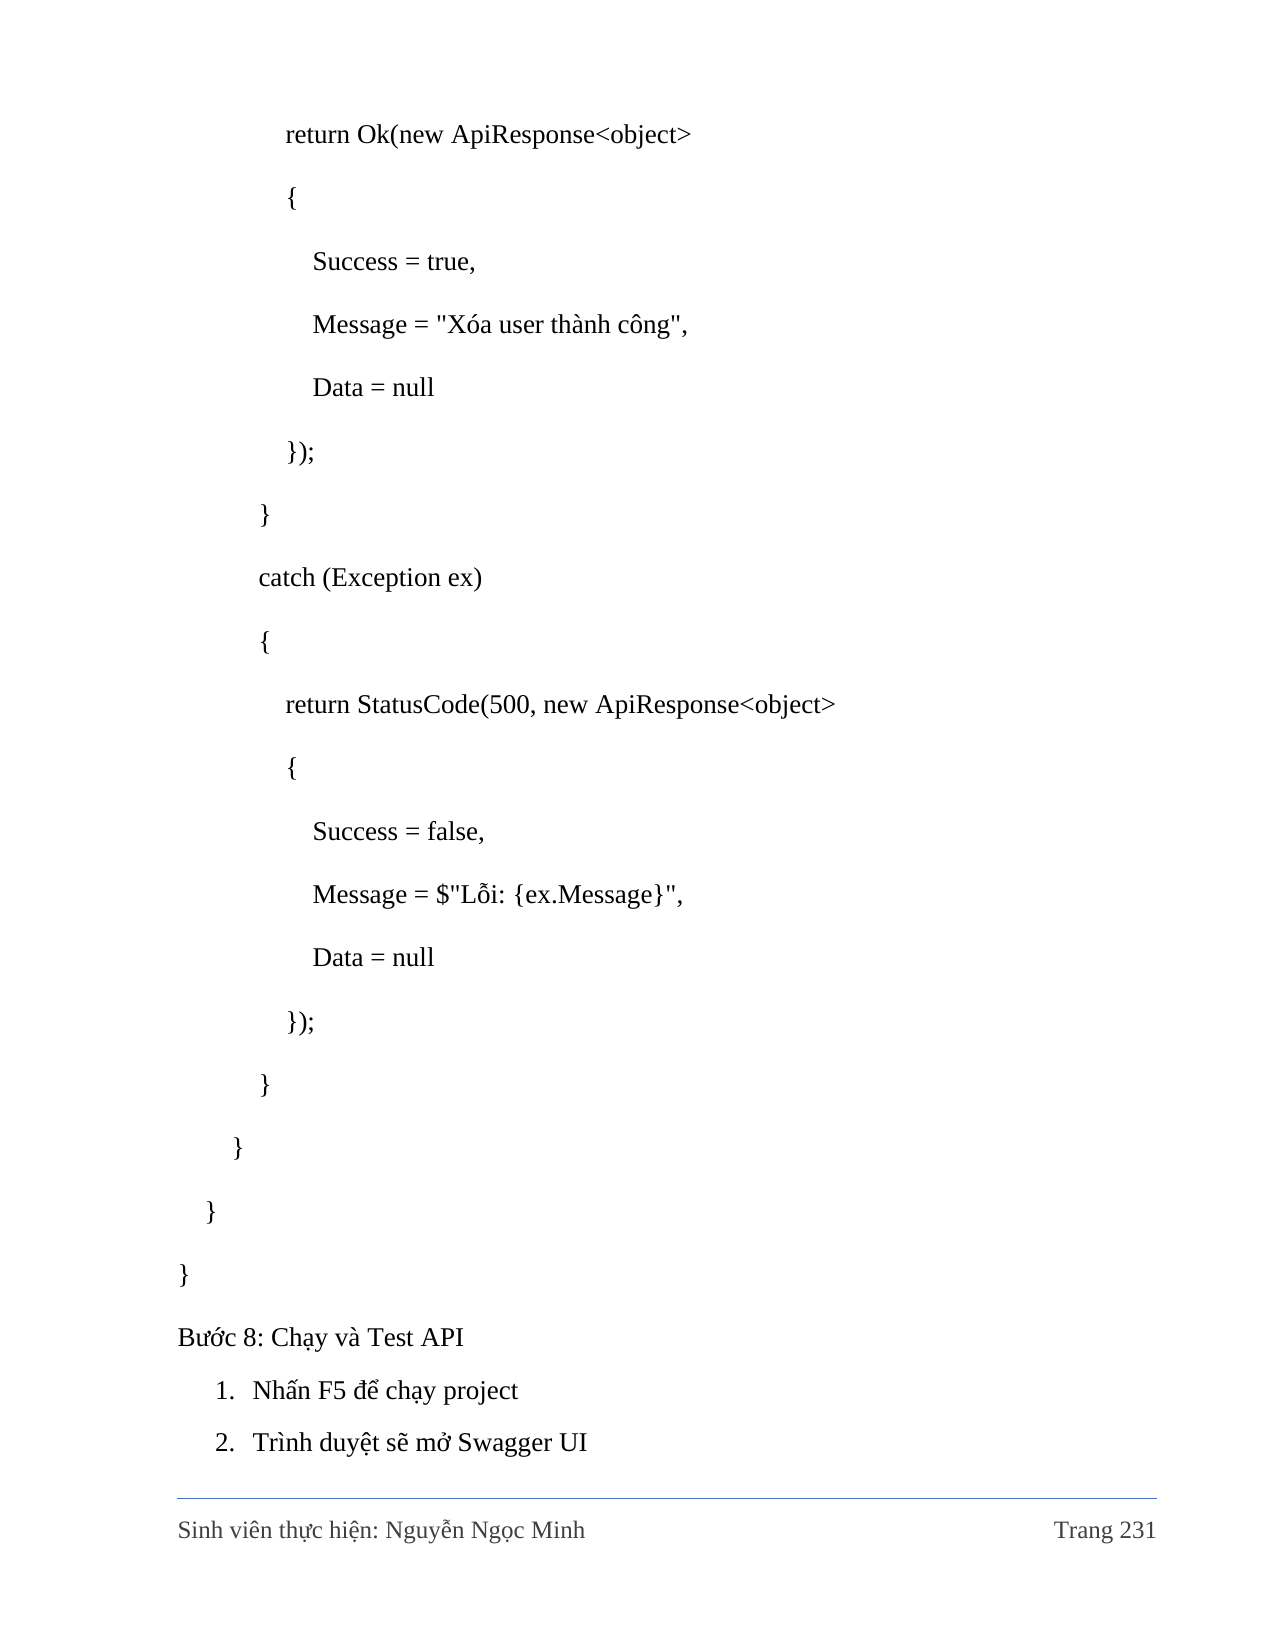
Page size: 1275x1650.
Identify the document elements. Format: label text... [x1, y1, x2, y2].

text } [177, 1068, 1157, 1099]
text } [177, 1195, 1157, 1226]
text return Ok(new ApiResponse<object> [177, 118, 1157, 149]
text Data = null [177, 941, 1157, 973]
text } [177, 1131, 1157, 1163]
text }); [177, 1005, 1157, 1036]
text }); [177, 435, 1157, 466]
text Success = false, [177, 815, 1157, 846]
text Data = null [177, 371, 1157, 403]
text { [177, 181, 1157, 213]
text } [177, 1258, 1157, 1289]
text { [177, 751, 1157, 783]
text Bước 8: Chạy và Test API [177, 1321, 1157, 1353]
list Trình duyệt sẽ mở Swagger UI [215, 1426, 1157, 1457]
text { [177, 625, 1157, 656]
text } [177, 498, 1157, 529]
list Nhấn F5 để chạy project [215, 1374, 1157, 1405]
text Message = $"Lỗi: {ex.Message}", [177, 878, 1157, 909]
text Message = "Xóa user thành công", [177, 308, 1157, 339]
text return StatusCode(500, new ApiResponse<object> [177, 688, 1157, 719]
text catch (Exception ex) [177, 561, 1157, 593]
text Success = true, [177, 245, 1157, 276]
